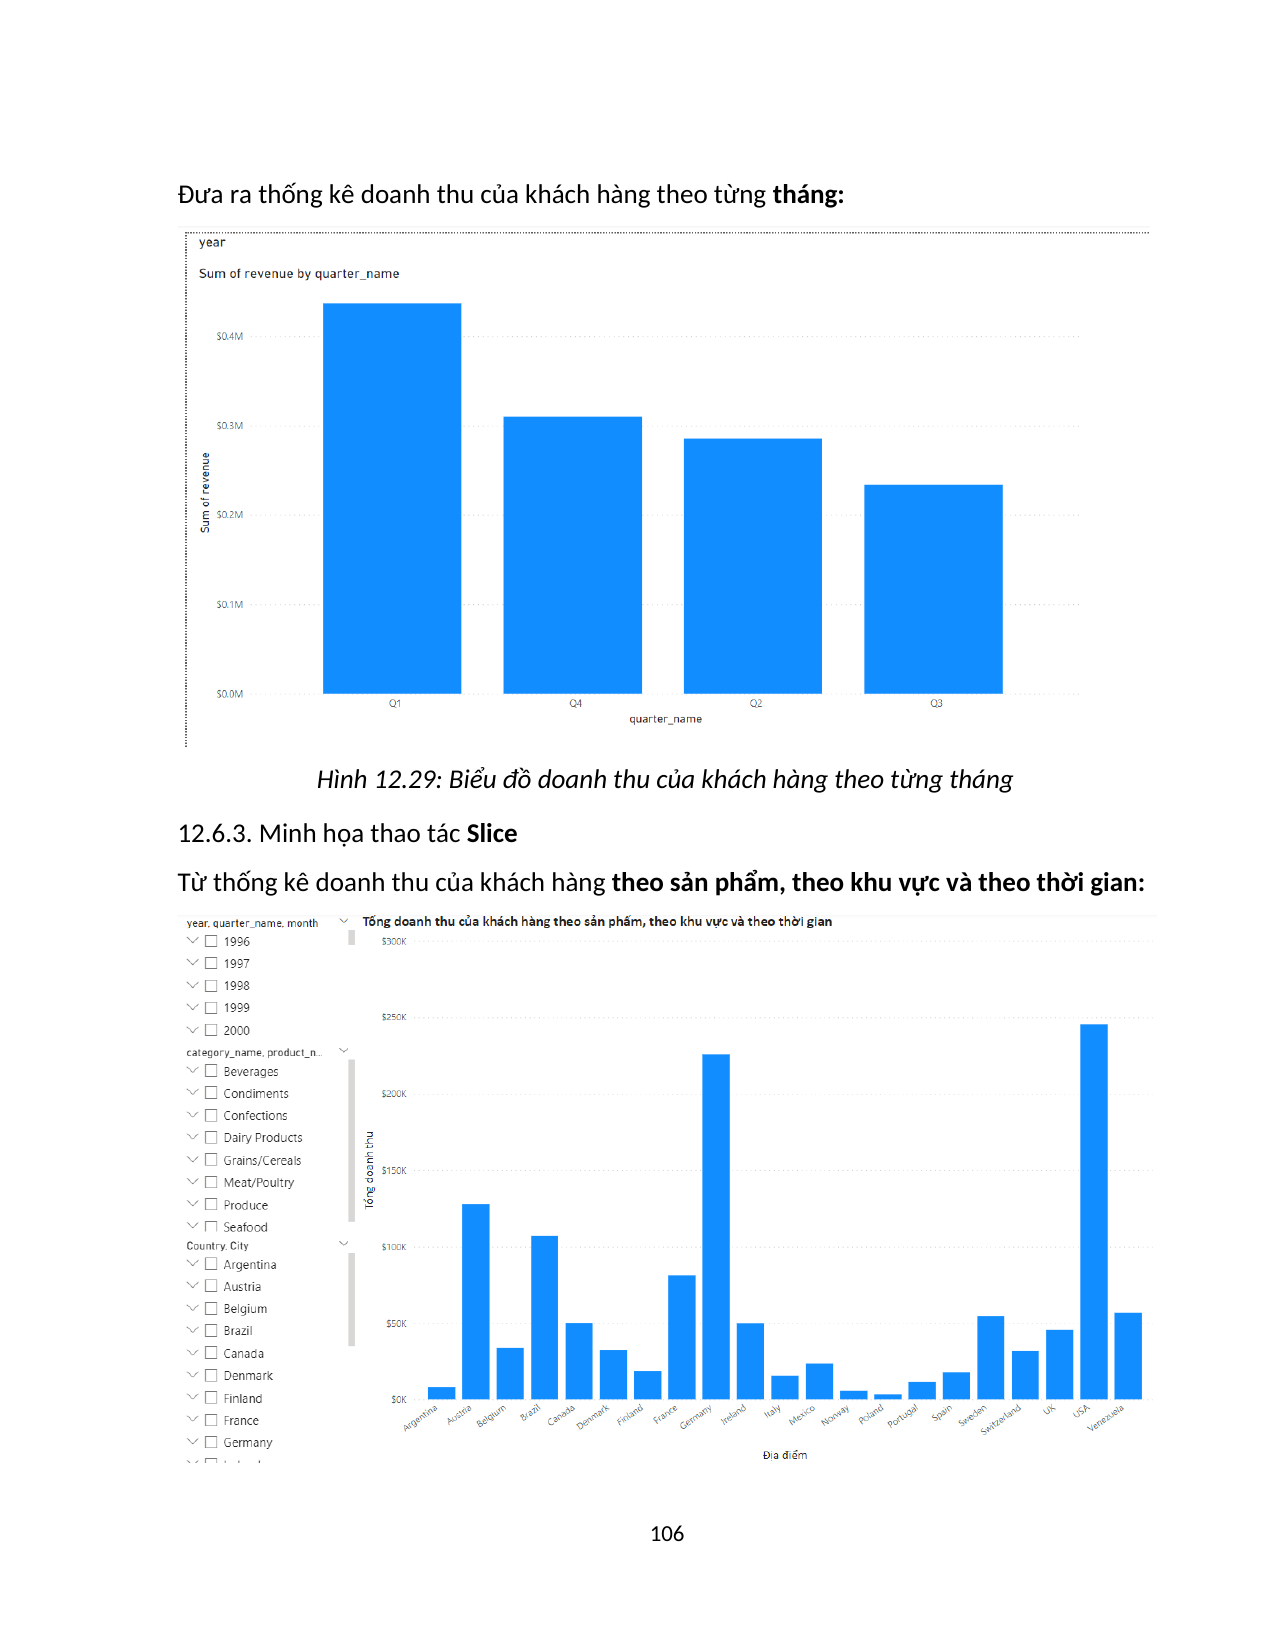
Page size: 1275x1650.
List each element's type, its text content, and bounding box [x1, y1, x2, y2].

text Từ thống kê doanh thu của khách hàng theo sản phẩm, theo khu vực và theo thời gian: [177, 866, 1157, 898]
text 12.6.3. Minh họa thao tác Slice [177, 816, 1157, 849]
text Đưa ra thống kê doanh thu của khách hàng theo từng tháng: [177, 177, 1157, 210]
picture [177, 226, 1150, 748]
text Hình 12.29: Biểu đồ doanh thu của khách hàng theo từng tháng [177, 762, 1157, 795]
picture [177, 915, 1157, 1465]
